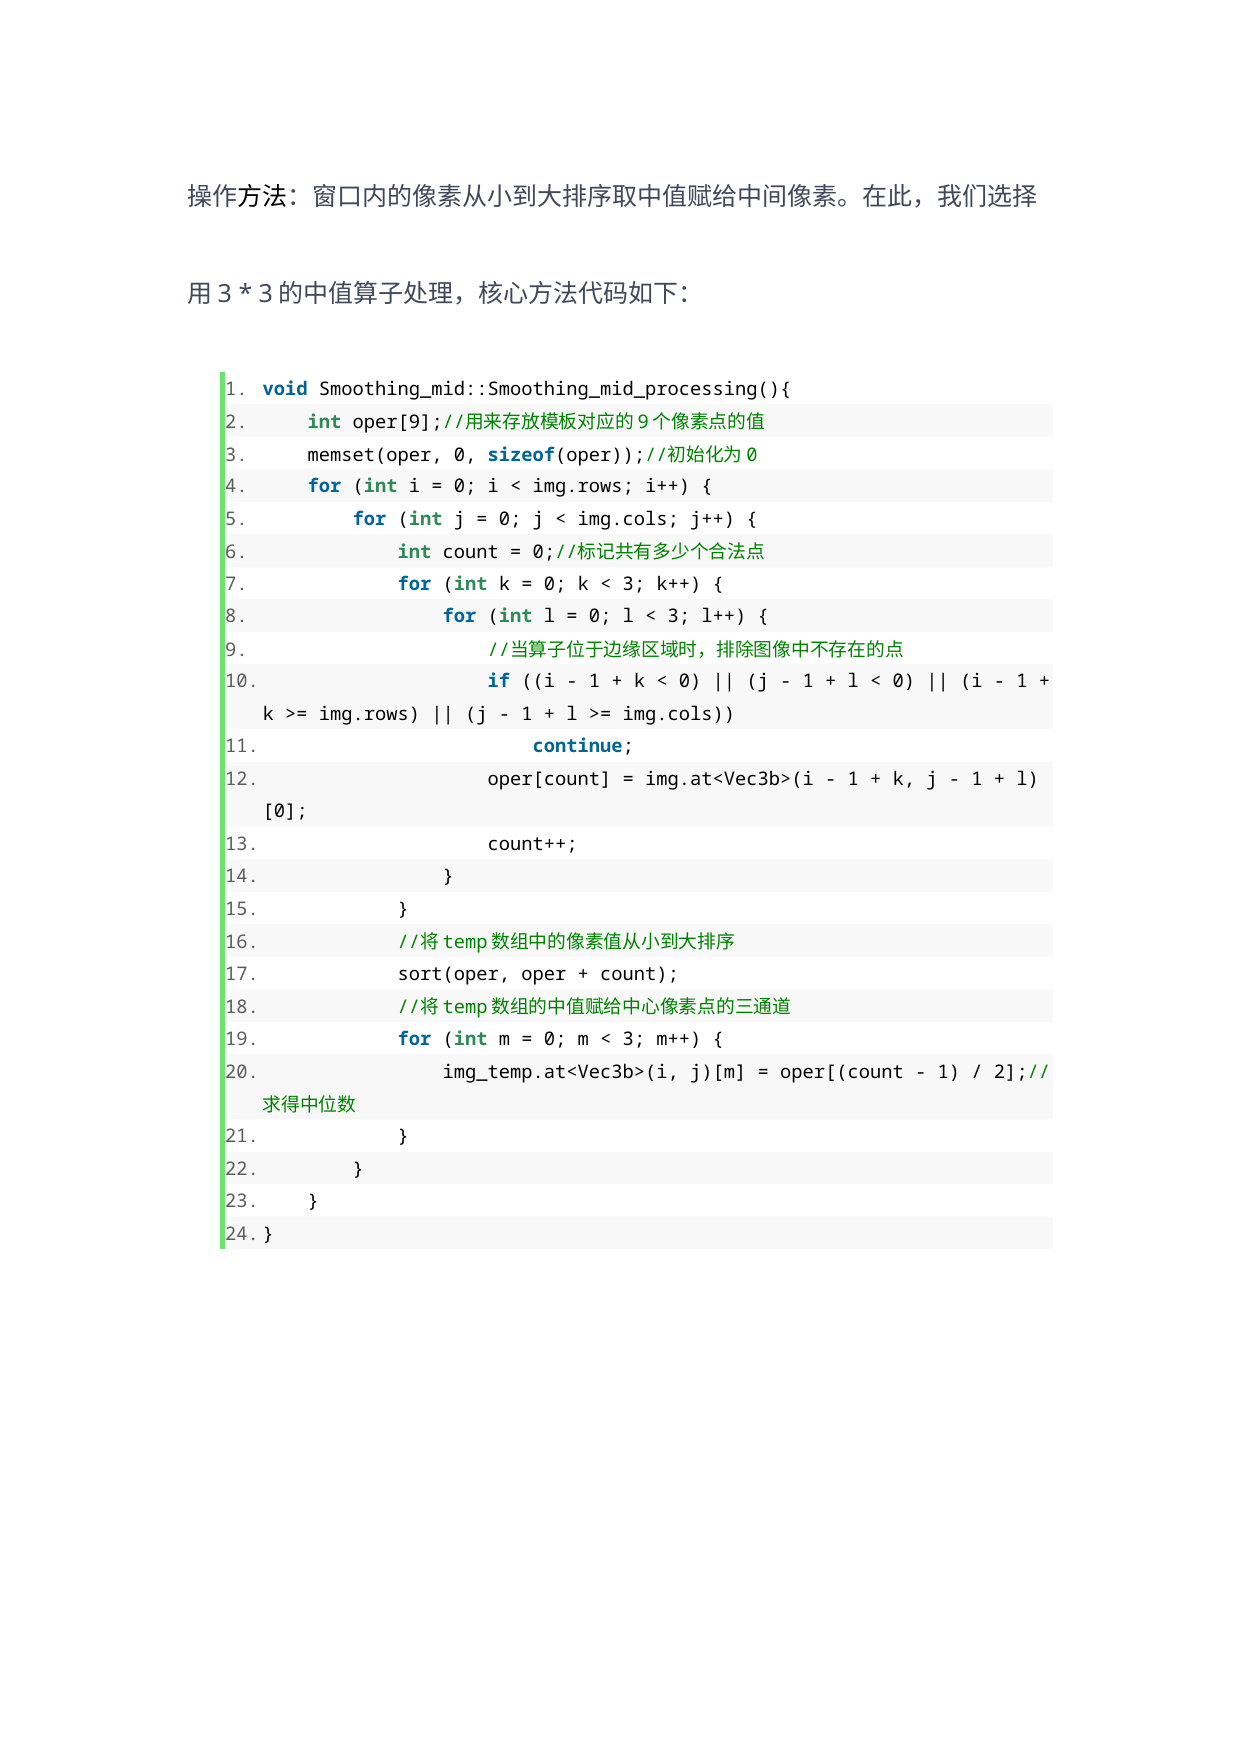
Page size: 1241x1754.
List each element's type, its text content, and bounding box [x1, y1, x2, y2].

list continue; [225, 729, 1053, 762]
list img_temp.at<Vec3b>(i, j)[m] = oper[(count - 1) / 2];//求得中位数 [225, 1054, 1053, 1119]
list } [225, 1119, 1053, 1152]
list } [225, 892, 1053, 924]
list void Smoothing_mid::Smoothing_mid_processing(){ [225, 372, 1053, 404]
list } [225, 1184, 1053, 1217]
list oper[count] = img.at<Vec3b>(i - 1 + k, j - 1 + l)[0]; [225, 762, 1053, 827]
text 操作方法：窗口内的像素从小到大排序取中值赋给中间像素。在此，我们选择用3 * 3的中值算子处理，核心方法代码如下： [187, 162, 1053, 324]
list } [225, 1152, 1053, 1184]
list for (int k = 0; k < 3; k++) { [225, 567, 1053, 599]
list count++; [225, 827, 1053, 859]
list //将temp数组的中值赋给中心像素点的三通道 [225, 989, 1053, 1022]
list } [225, 859, 1053, 892]
list for (int j = 0; j < img.cols; j++) { [225, 502, 1053, 534]
list if ((i - 1 + k < 0) || (j - 1 + l < 0) || (i - 1 + k >= img.rows) || (j - 1 + l >= img.cols)) [225, 664, 1053, 729]
list for (int l = 0; l < 3; l++) { [225, 599, 1053, 632]
list for (int m = 0; m < 3; m++) { [225, 1022, 1053, 1054]
list int oper[9];//用来存放模板对应的9个像素点的值 [225, 404, 1053, 437]
list sort(oper, oper + count); [225, 957, 1053, 989]
list for (int i = 0; i < img.rows; i++) { [225, 469, 1053, 502]
list memset(oper, 0, sizeof(oper));//初始化为0 [225, 437, 1053, 469]
list int count = 0;//标记共有多少个合法点 [225, 534, 1053, 567]
list //将temp数组中的像素值从小到大排序 [225, 924, 1053, 957]
list //当算子位于边缘区域时，排除图像中不存在的点 [225, 632, 1053, 664]
list } [225, 1217, 1053, 1249]
